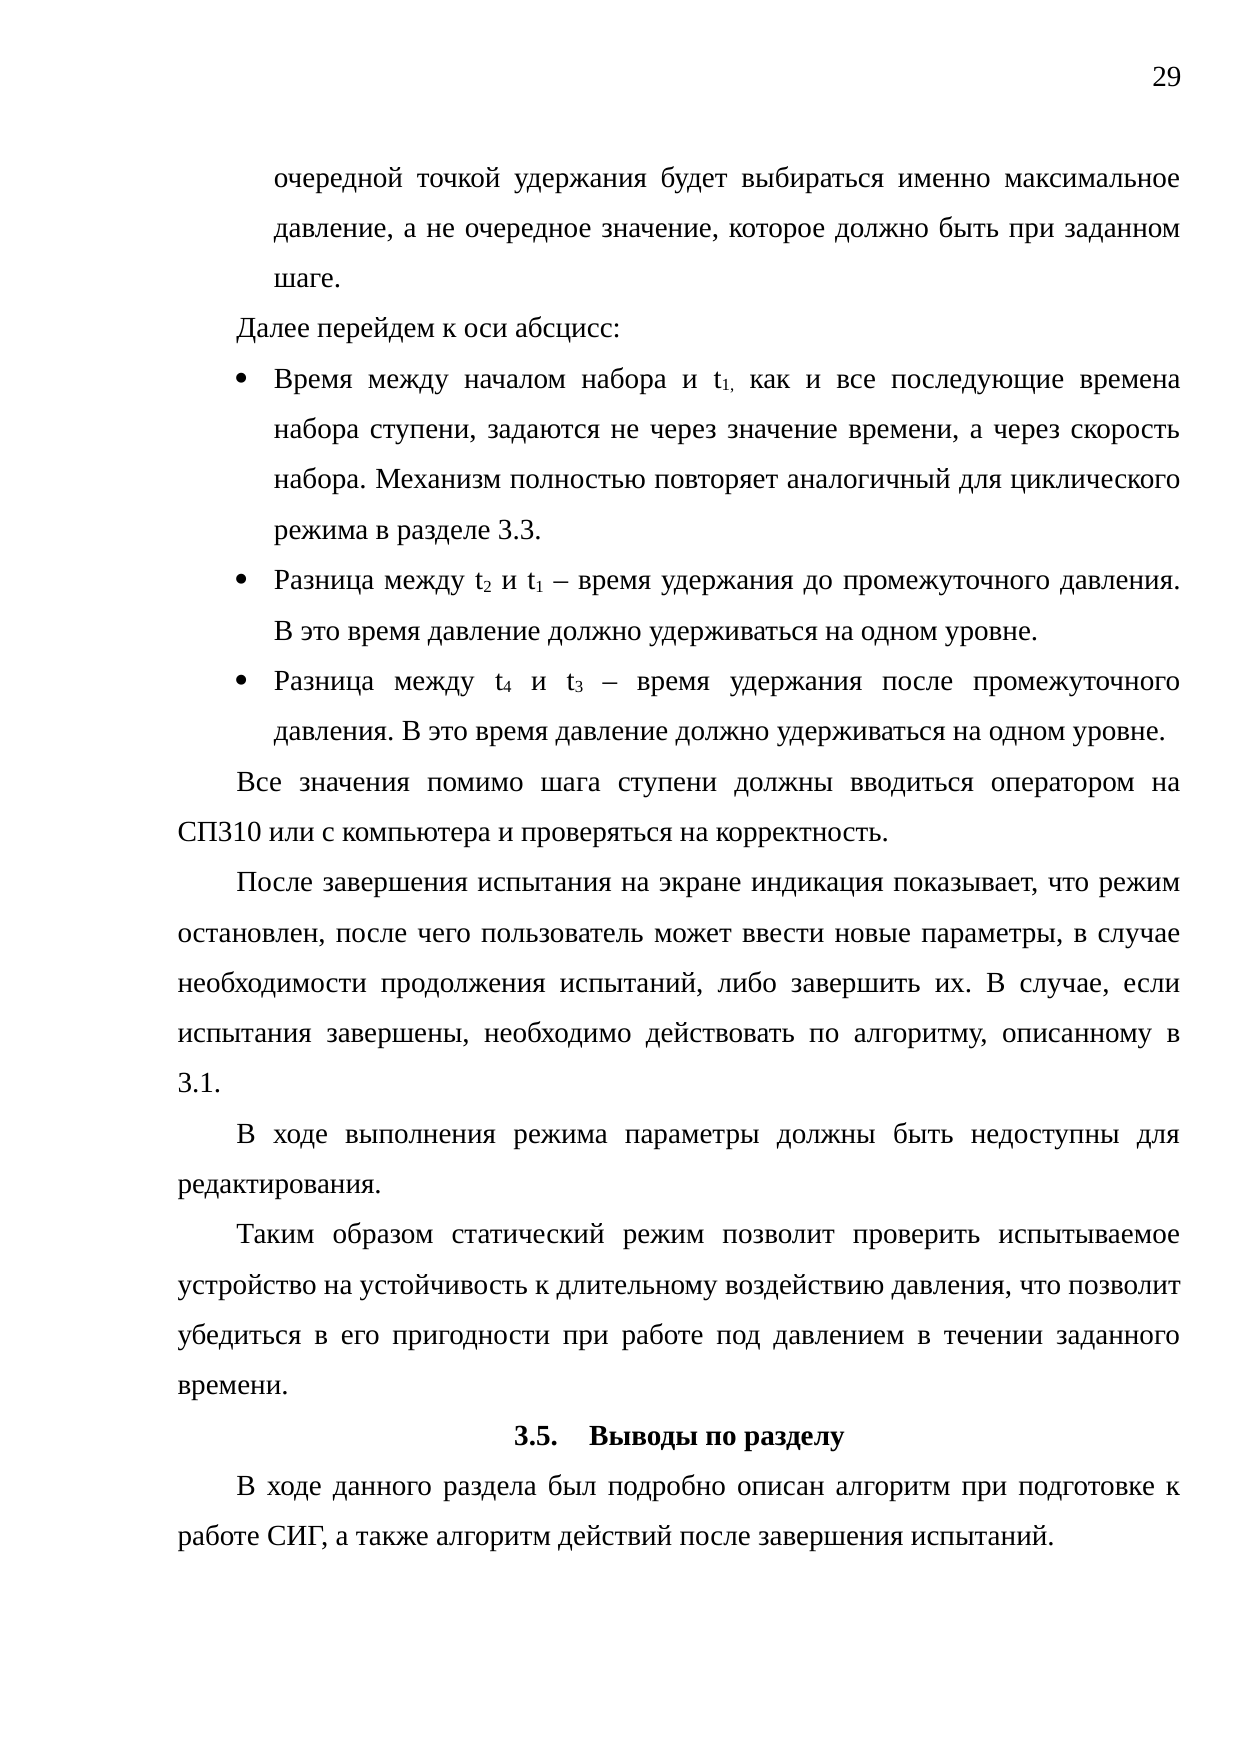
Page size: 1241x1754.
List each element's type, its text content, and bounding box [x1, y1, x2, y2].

text Далее перейдем к оси абсцисс: [177, 311, 1181, 344]
subtitle Выводы по разделу [177, 1418, 1181, 1451]
list Разница между t2 и t1 – время удержания до промежуточного давления. В это время давление должно удерживаться на одном уровне. [236, 562, 1181, 646]
text Таким образом статический режим позволит проверить испытываемое устройство на устойчивость к длительному воздействию давления, что позволит убедиться в его пригодности при работе под давлением в течении заданного времени. [177, 1217, 1181, 1401]
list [236, 160, 1181, 294]
text В ходе выполнения режима параметры должны быть недоступны для редактирования. [177, 1116, 1181, 1200]
text Все значения помимо шага ступени должны вводиться оператором на СП310 или с компьютера и проверяться на корректность. [177, 764, 1181, 848]
list Разница между t4 и t3 – время удержания после промежуточного давления. В это время давление должно удерживаться на одном уровне. [236, 663, 1181, 747]
list Время между началом набора и t1, как и все последующие времена набора ступени, задаются не через значение времени, а через скорость набора. Механизм полностью повторяет аналогичный для циклического режима в разделе 3.3. [236, 361, 1181, 546]
text В ходе данного раздела был подробно описан алгоритм при подготовке к работе СИГ, а также алгоритм действий после завершения испытаний. [177, 1468, 1181, 1552]
text После завершения испытания на экране индикация показывает, что режим остановлен, после чего пользователь может ввести новые параметры, в случае необходимости продолжения испытаний, либо завершить их. В случае, если испытания завершены, необходимо действовать по алгоритму, описанному в 3.1. [177, 864, 1181, 1099]
